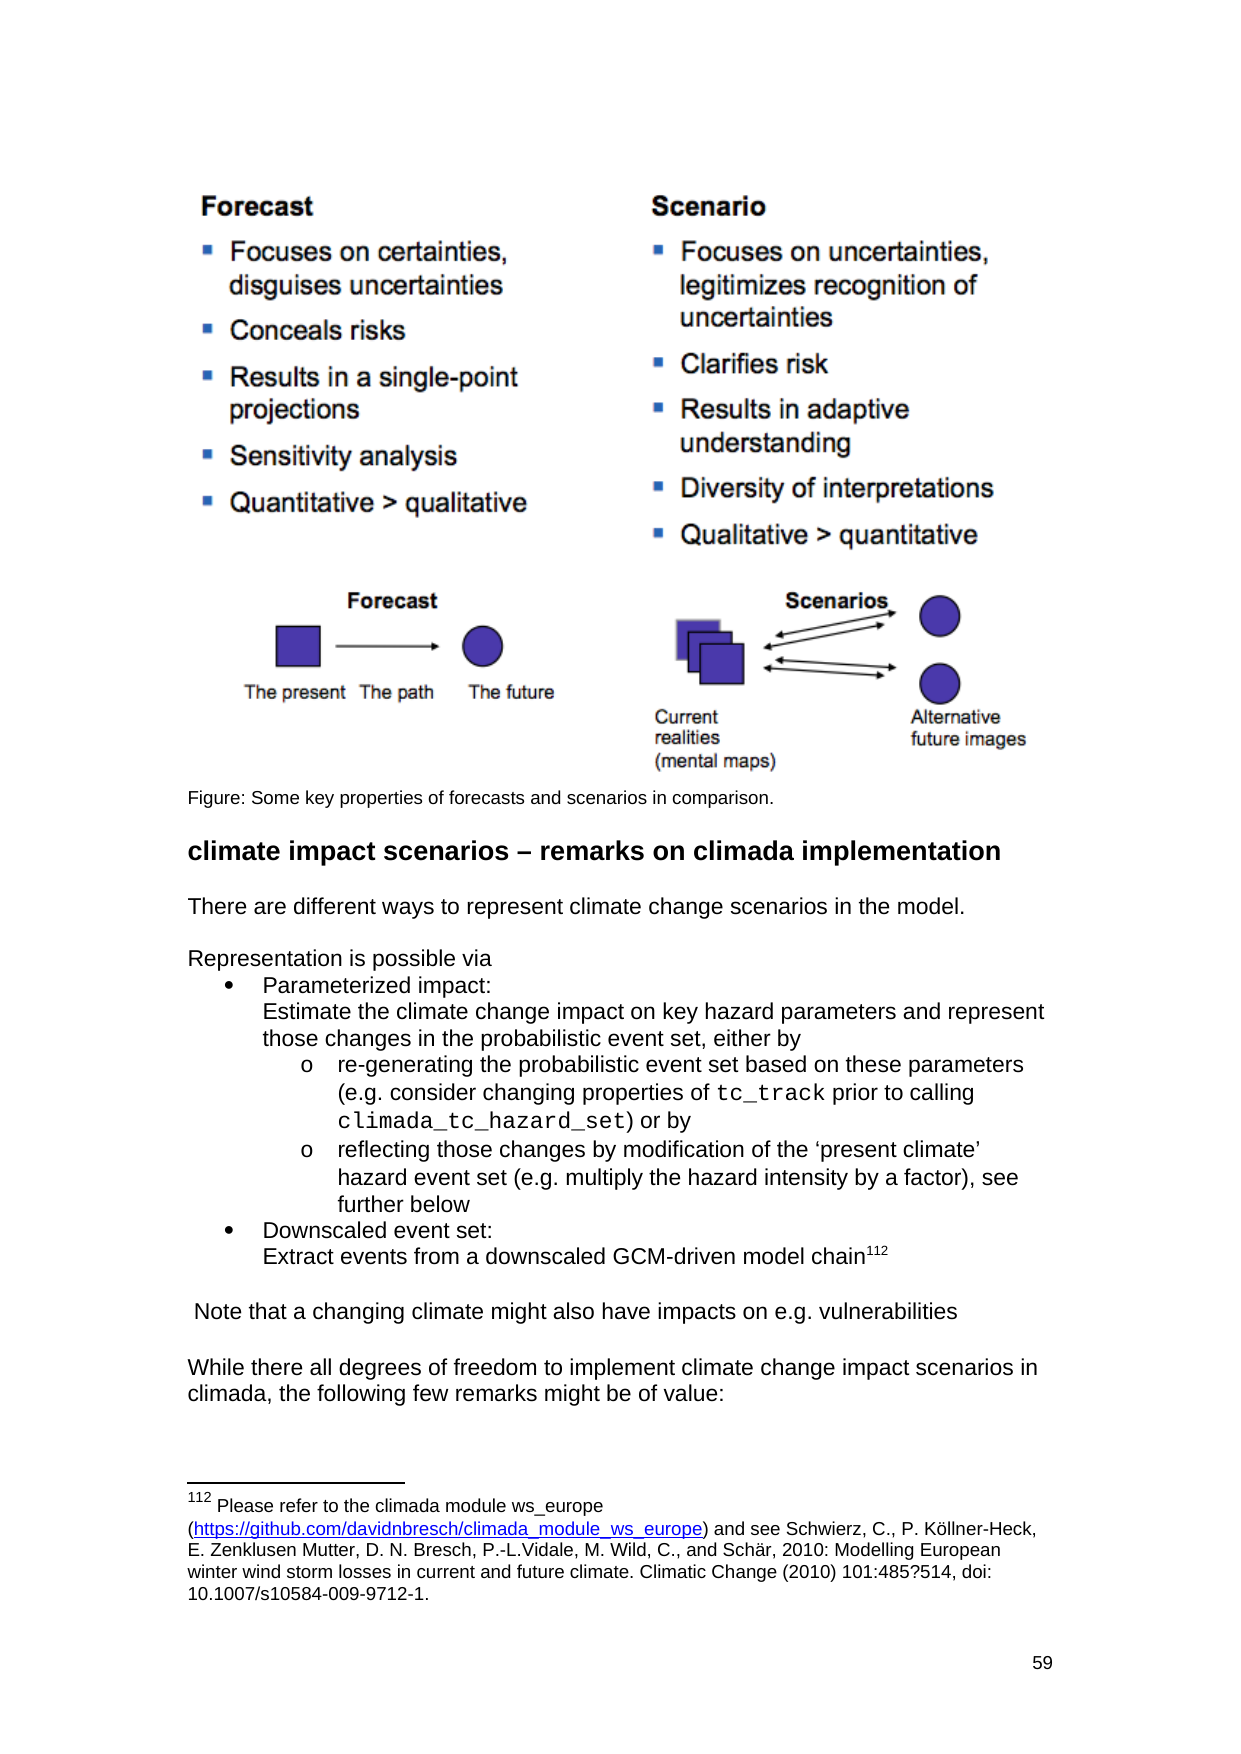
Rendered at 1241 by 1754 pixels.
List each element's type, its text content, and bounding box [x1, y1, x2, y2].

list reflecting those changes by modification of the ‘present climate’ hazard event set (e.g. multiply the hazard intensity by a factor), see further below [300, 1136, 1053, 1217]
list re-generating the probabilistic event set based on these parameters (e.g. consider changing properties of tc_track prior to calling climada_tc_hazard_set) or by [300, 1051, 1053, 1136]
text There are different ways to represent climate change scenarios in the model. [187, 893, 1053, 919]
list Downscaled event set: Extract events from a downscaled GCM-driven model chain [225, 1217, 1053, 1298]
list Parameterized impact: Estimate the climate change impact on key hazard parameters and represent those changes in the probabilistic event set, either by [225, 972, 1053, 1051]
text While there all degrees of freedom to implement climate change impact scenarios in climada, the following few remarks might be of value: [187, 1353, 1053, 1406]
text Figure: Some key properties of forecasts and scenarios in comparison. [187, 787, 1053, 809]
picture [187, 178, 1052, 788]
text Note that a changing climate might also have impacts on e.g. vulnerabilities [187, 1298, 1053, 1325]
text Representation is possible via [187, 945, 1053, 972]
subtitle climate impact scenarios – remarks on climada implementation [187, 835, 1053, 866]
